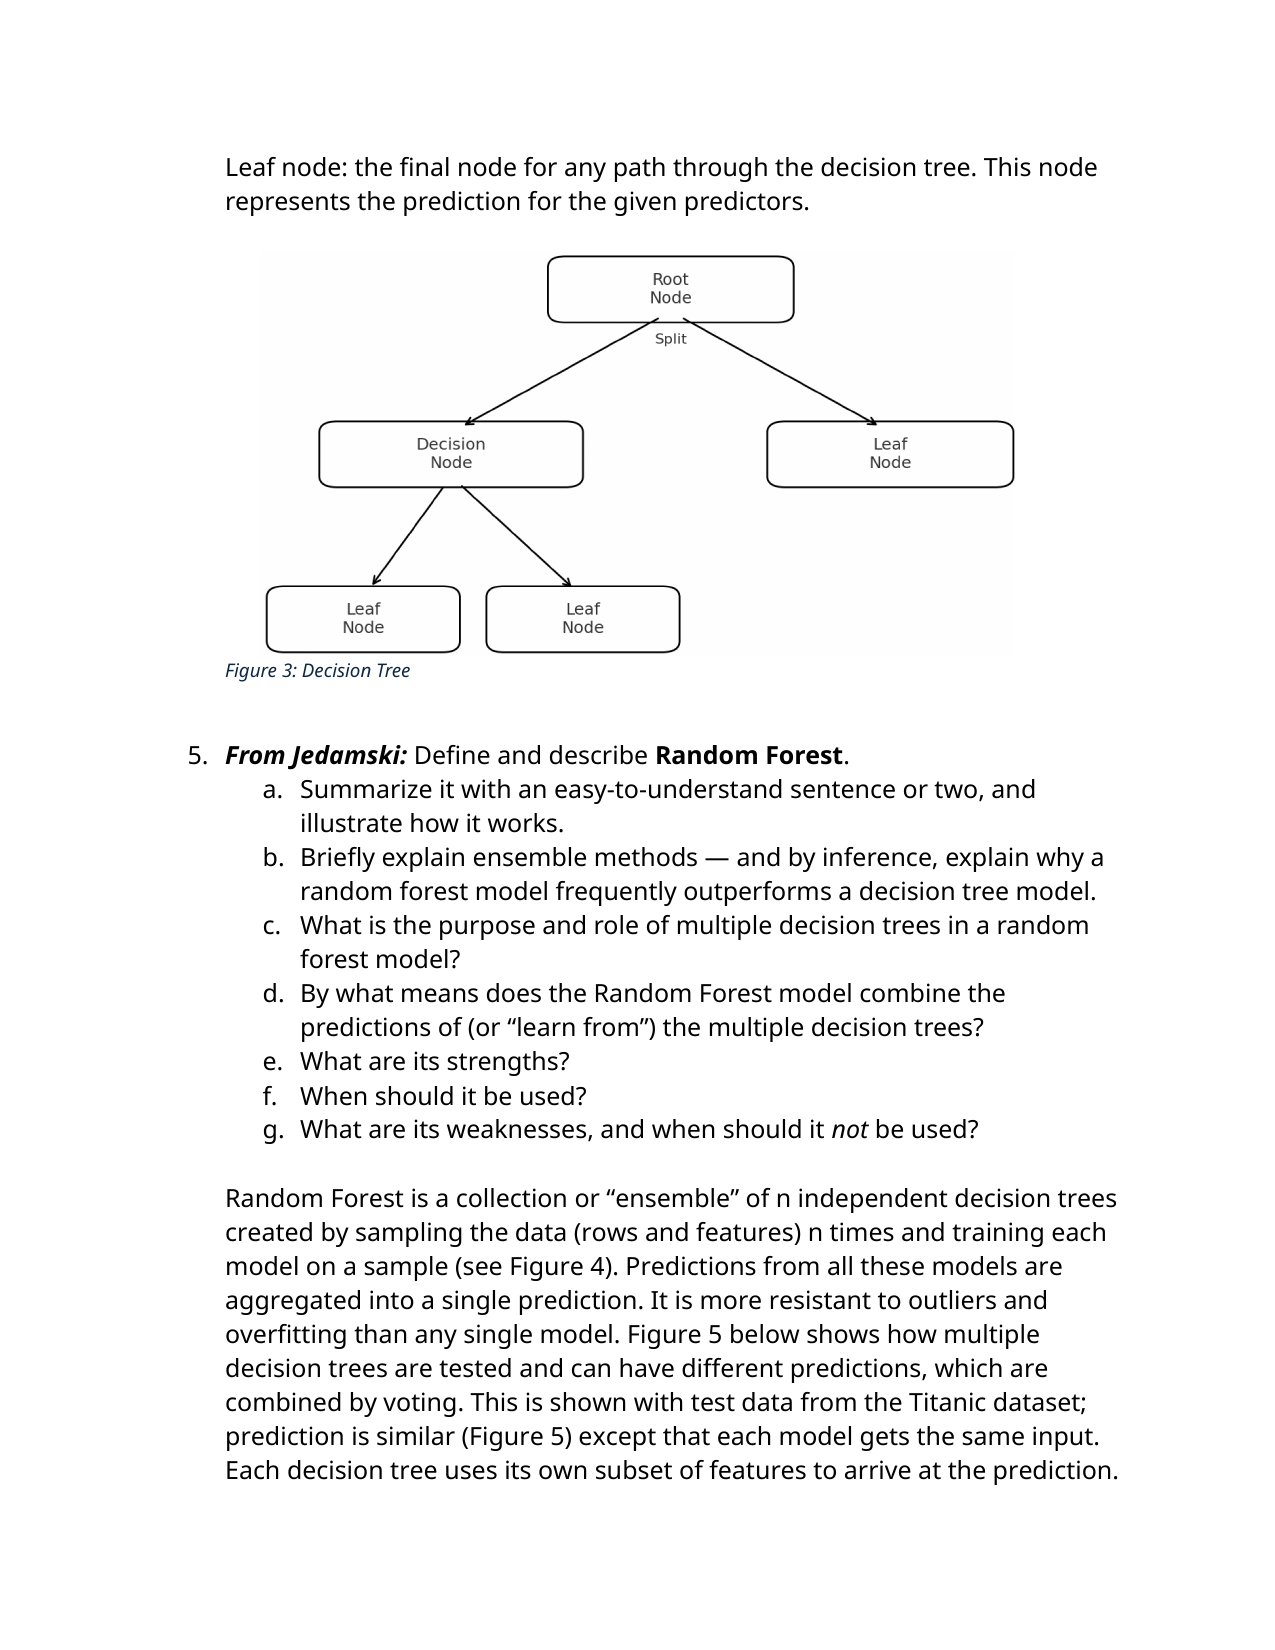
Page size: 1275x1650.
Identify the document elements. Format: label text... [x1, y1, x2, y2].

list What is the purpose and role of multiple decision trees in a random forest model? [262, 908, 1125, 976]
list By what means does the Random Forest model combine the predictions of (or “learn from”) the multiple decision trees? [262, 976, 1125, 1044]
list Briefly explain ensemble methods — and by inference, explain why a random forest model frequently outperforms a decision tree model. [262, 840, 1125, 908]
list Leaf node: the final node for any path through the decision tree. This node represents the prediction for the given predictors. [225, 150, 1125, 218]
list What are its weaknesses, and when should it not be used? [262, 1112, 1125, 1146]
list Summarize it with an easy-to-understand sentence or two, and illustrate how it works. [262, 772, 1125, 840]
text Figure 3: Decision Tree [225, 657, 1125, 683]
text Random Forest is a collection or “ensemble” of n independent decision trees created by sampling the data (rows and features) n times and training each model on a sample (see Figure 4). Predictions from all these models are aggregated into a single prediction. It is more resistant to outliers and overfitting than any single model. Figure 5 below shows how multiple decision trees are tested and can have different predictions, which are combined by voting. This is shown with test data from the Titanic dataset; prediction is similar (Figure 5) except that each model gets the same input. Each decision tree uses its own subset of features to arrive at the prediction. [225, 1180, 1125, 1487]
list From Jedamski: Define and describe Random Forest. [187, 737, 1125, 772]
list What are its strengths? [262, 1044, 1125, 1078]
list When should it be used? [262, 1078, 1125, 1112]
picture [259, 252, 1016, 657]
